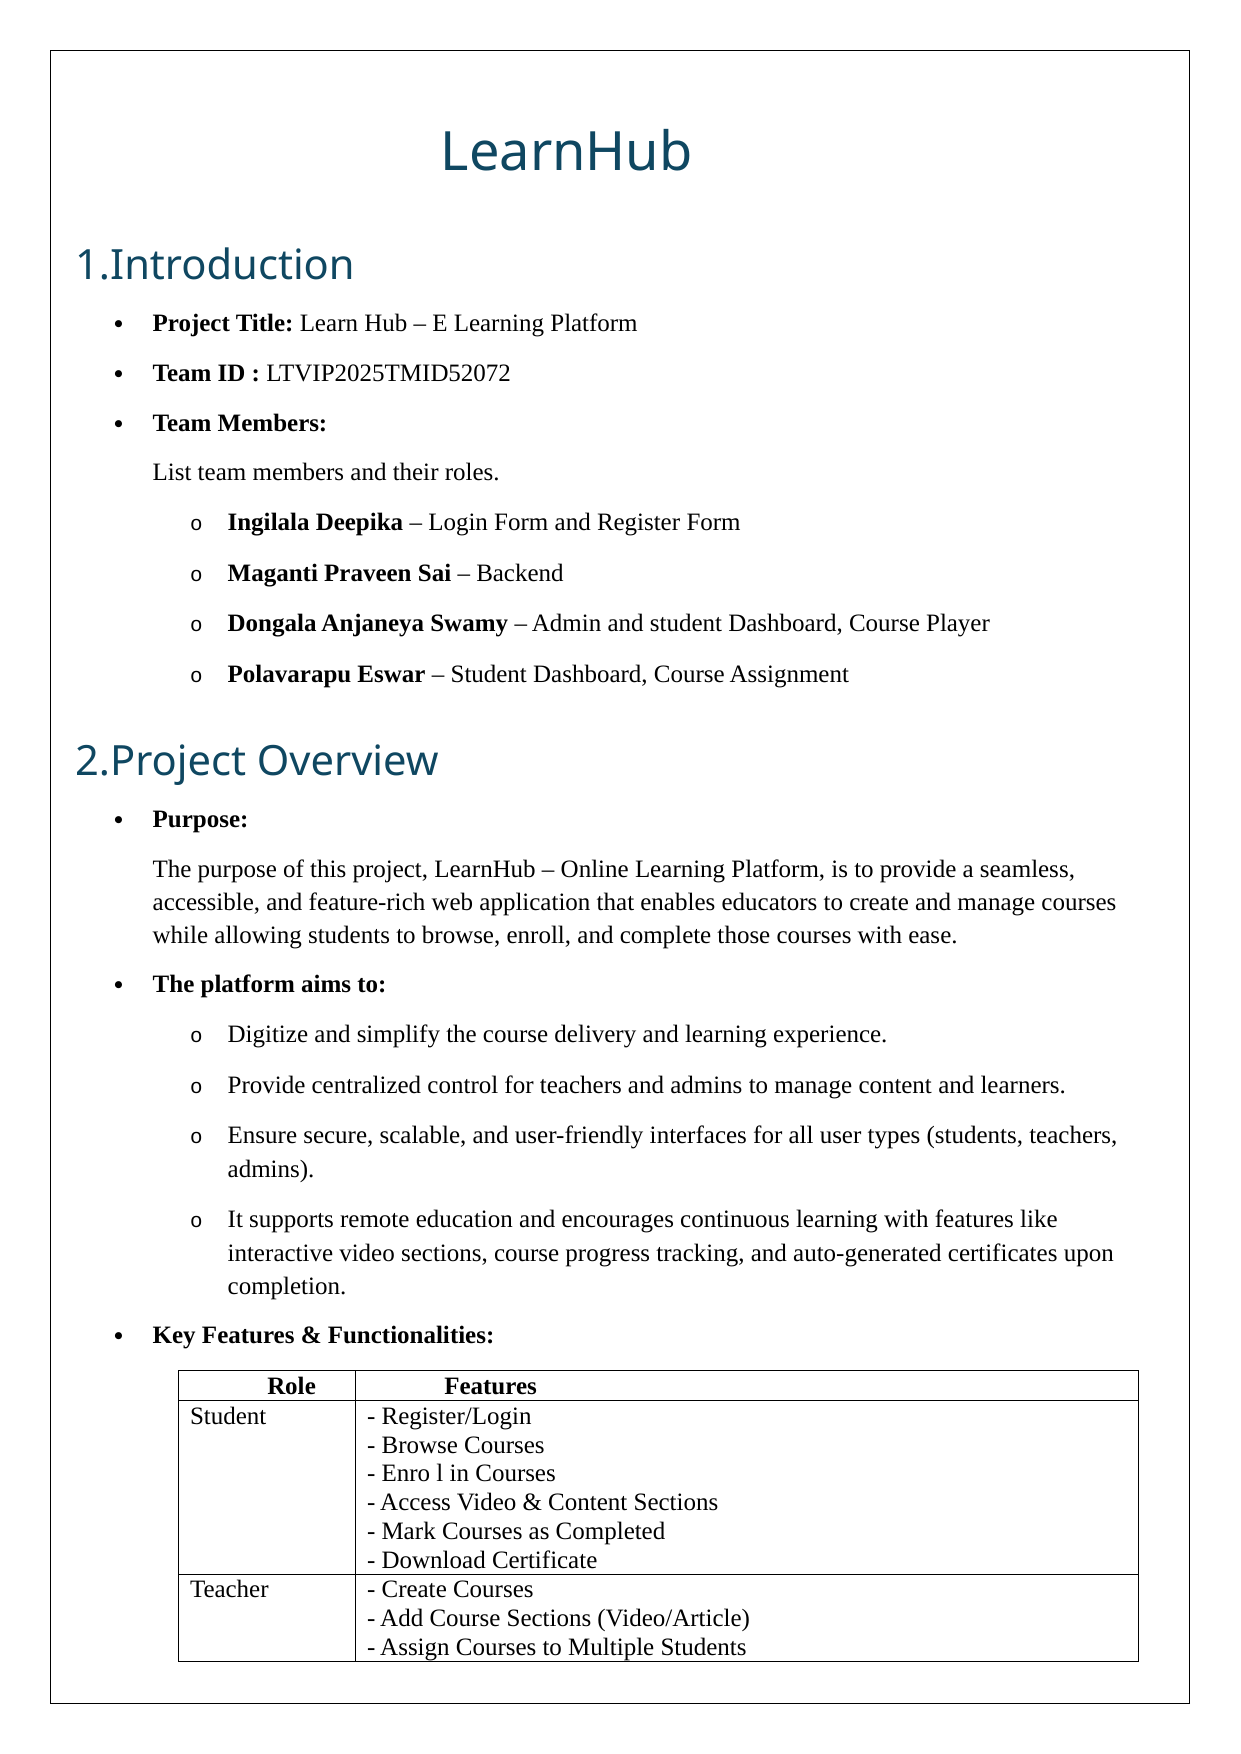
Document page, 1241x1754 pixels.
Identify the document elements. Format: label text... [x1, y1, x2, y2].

list Digitize and simplify the course delivery and learning experience. [190, 1019, 1165, 1049]
list Ensure secure, scalable, and user-friendly interfaces for all user types (students, teachers, admins). [190, 1120, 1165, 1183]
list Purpose: [115, 804, 1165, 833]
list Dongala Anjaneya Swamy – Admin and student Dashboard, Course Player [190, 608, 1165, 638]
table_cell Student [179, 1401, 355, 1573]
list Team ID : LTVIP2025TMID52072 [115, 358, 1165, 387]
list It supports remote education and encourages continuous learning with features like interactive video sections, course progress tracking, and auto-generated certificates upon completion. [190, 1204, 1165, 1299]
table_cell Teacher [179, 1575, 355, 1661]
subtitle LearnHub [225, 112, 1165, 186]
list Maganti Praveen Sai – Backend [190, 558, 1165, 587]
list Team Members: [115, 408, 1165, 436]
list The platform aims to: [115, 969, 1165, 998]
list Provide centralized control for teachers and admins to manage content and learners. [190, 1070, 1165, 1099]
list Project Title: Learn Hub – E Learning Platform [115, 308, 1165, 337]
list Polavarapu Eswar – Student Dashboard, Course Assignment [190, 659, 1165, 688]
subtitle 2.Project Overview [75, 730, 1165, 787]
list Ingilala Deepika – Login Form and Register Form [190, 507, 1165, 537]
table_header Role [179, 1371, 355, 1400]
table_cell - Register/Login - Browse Courses - Enro l in Courses - Access Video & Content Sections - Mark Courses as Completed - Download Certificate [356, 1401, 1138, 1573]
table_header Features [356, 1371, 1138, 1400]
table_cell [356, 1575, 1138, 1661]
subtitle 1.Introduction [75, 235, 1165, 292]
text List team members and their roles. [152, 457, 1165, 486]
list Key Features & Functionalities: [115, 1320, 1165, 1349]
text The purpose of this project, LearnHub – Online Learning Platform, is to provide a seamless, accessible, and feature-rich web application that enables educators to create and manage courses while allowing students to browse, enroll, and complete those courses with ease. [152, 854, 1165, 948]
